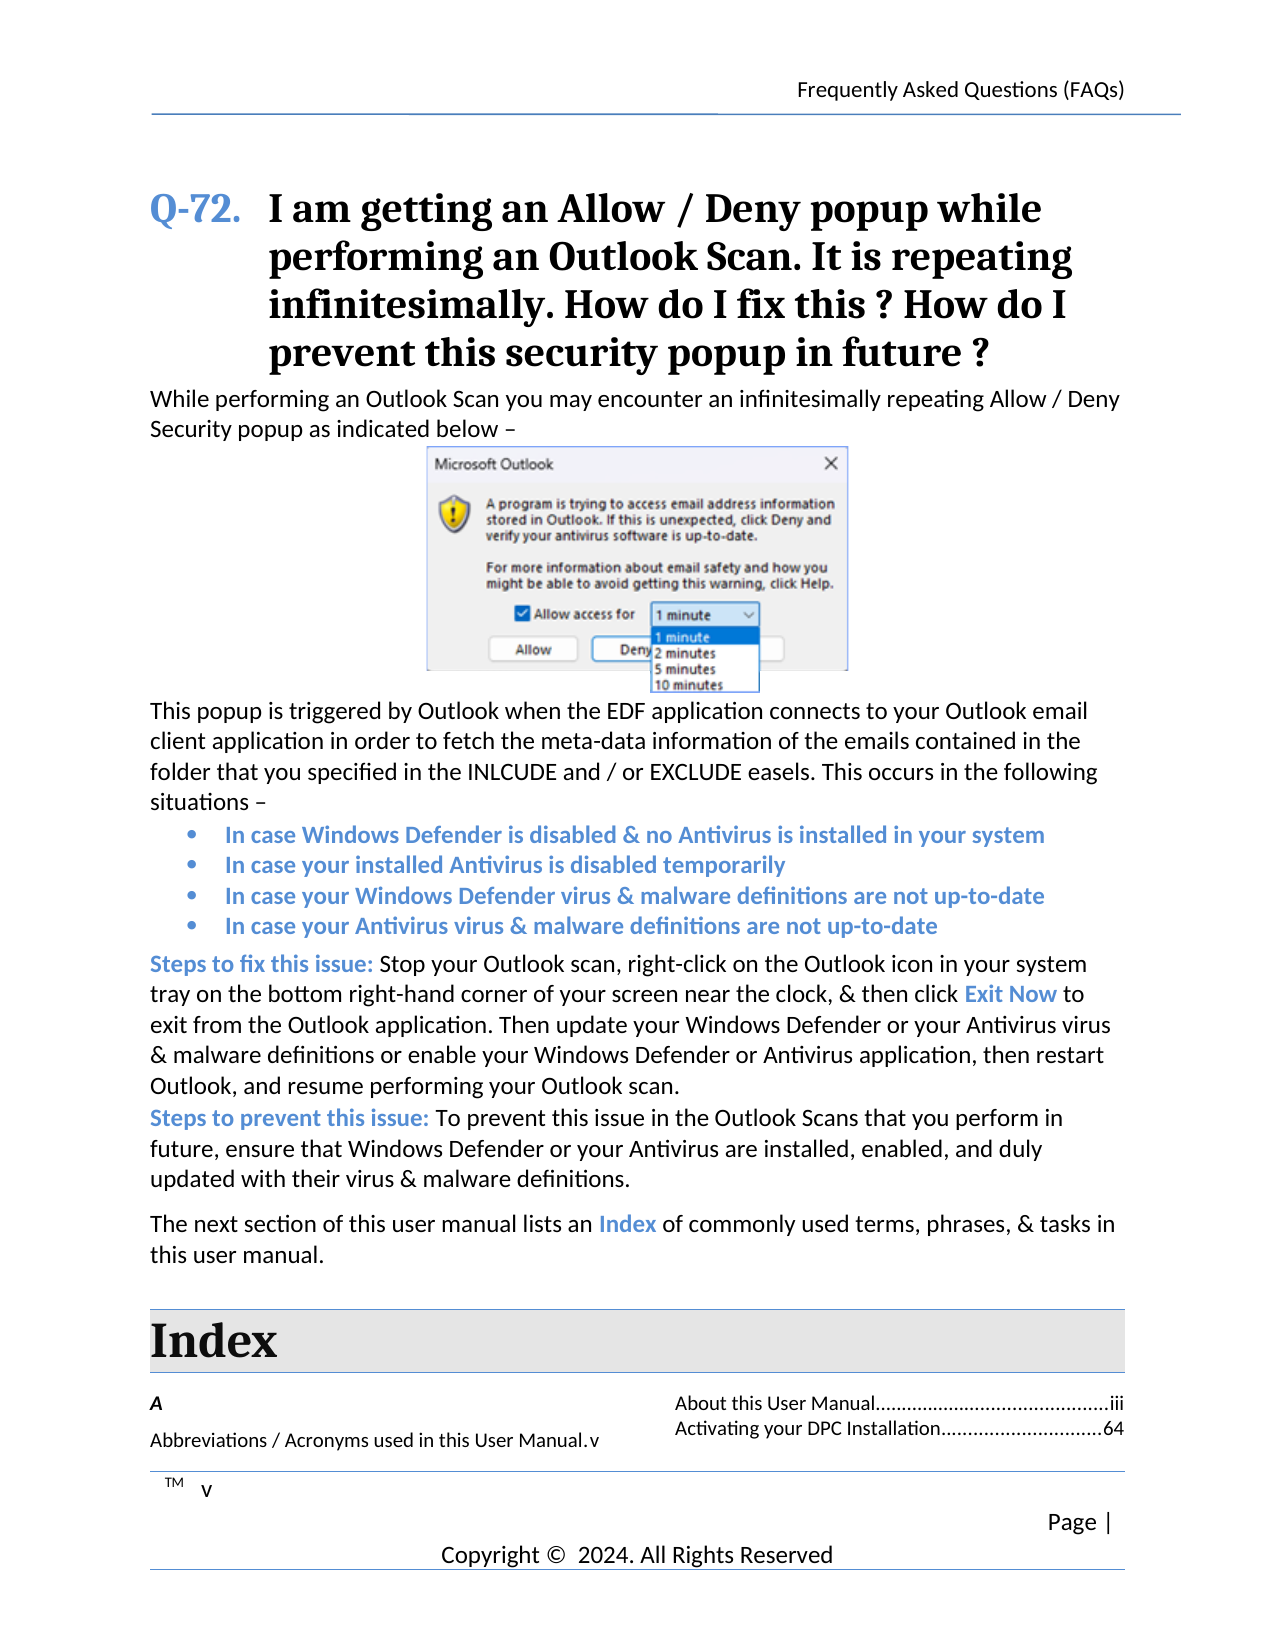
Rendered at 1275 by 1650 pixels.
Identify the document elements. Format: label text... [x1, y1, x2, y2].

subtitle A [150, 1390, 600, 1415]
list In case Windows Defender is disabled & no Antivirus is installed in your system [187, 819, 1125, 849]
list In case your Antivirus virus & malware definitions are not up-to-date [187, 911, 1125, 941]
list In case your installed Antivirus is disabled temporarily [187, 849, 1125, 880]
text Index [150, 1310, 1125, 1372]
text I am getting an Allow / Deny popup while performing an Outlook Scan. It is repeating infinitesimally. How do I fix this ? How do I prevent this security popup in future ? [150, 185, 1125, 376]
text Steps to prevent this issue: To prevent this issue in the Outlook Scans that you perform in future, ensure that Windows Defender or your Antivirus are installed, enabled, and duly updated with their virus & malware definitions. [150, 1102, 1125, 1194]
text This popup is triggered by Outlook when the EDF application connects to your Outlook email client application in order to fetch the meta-data information of the emails contained in the folder that you specified in the INLCUDE and / or EXCLUDE easels. This occurs in the following situations – [150, 695, 1125, 817]
text Activating your DPC Installation 64 [675, 1415, 1125, 1441]
list In case your Windows Defender virus & malware definitions are not up-to-date [187, 880, 1125, 911]
text Abbreviations / Acronyms used in this User Manual v [150, 1428, 600, 1453]
picture [425, 446, 849, 694]
text About this User Manual iii [675, 1390, 1125, 1415]
text While performing an Outlook Scan you may encounter an infinitesimally repeating Allow / Deny Security popup as indicated below – [150, 383, 1125, 444]
text The next section of this user manual lists an Index of commonly used terms, phrases, & tasks in this user manual. [150, 1208, 1125, 1269]
text Steps to fix this issue: Stop your Outlook scan, right-click on the Outlook icon in your system tray on the bottom right-hand corner of your screen near the clock, & then click Exit Now to exit from the Outlook application. Then update your Windows Defender or your Antivirus virus & malware definitions or enable your Windows Defender or Antivirus application, then restart Outlook, and resume performing your Outlook scan. [150, 948, 1125, 1100]
